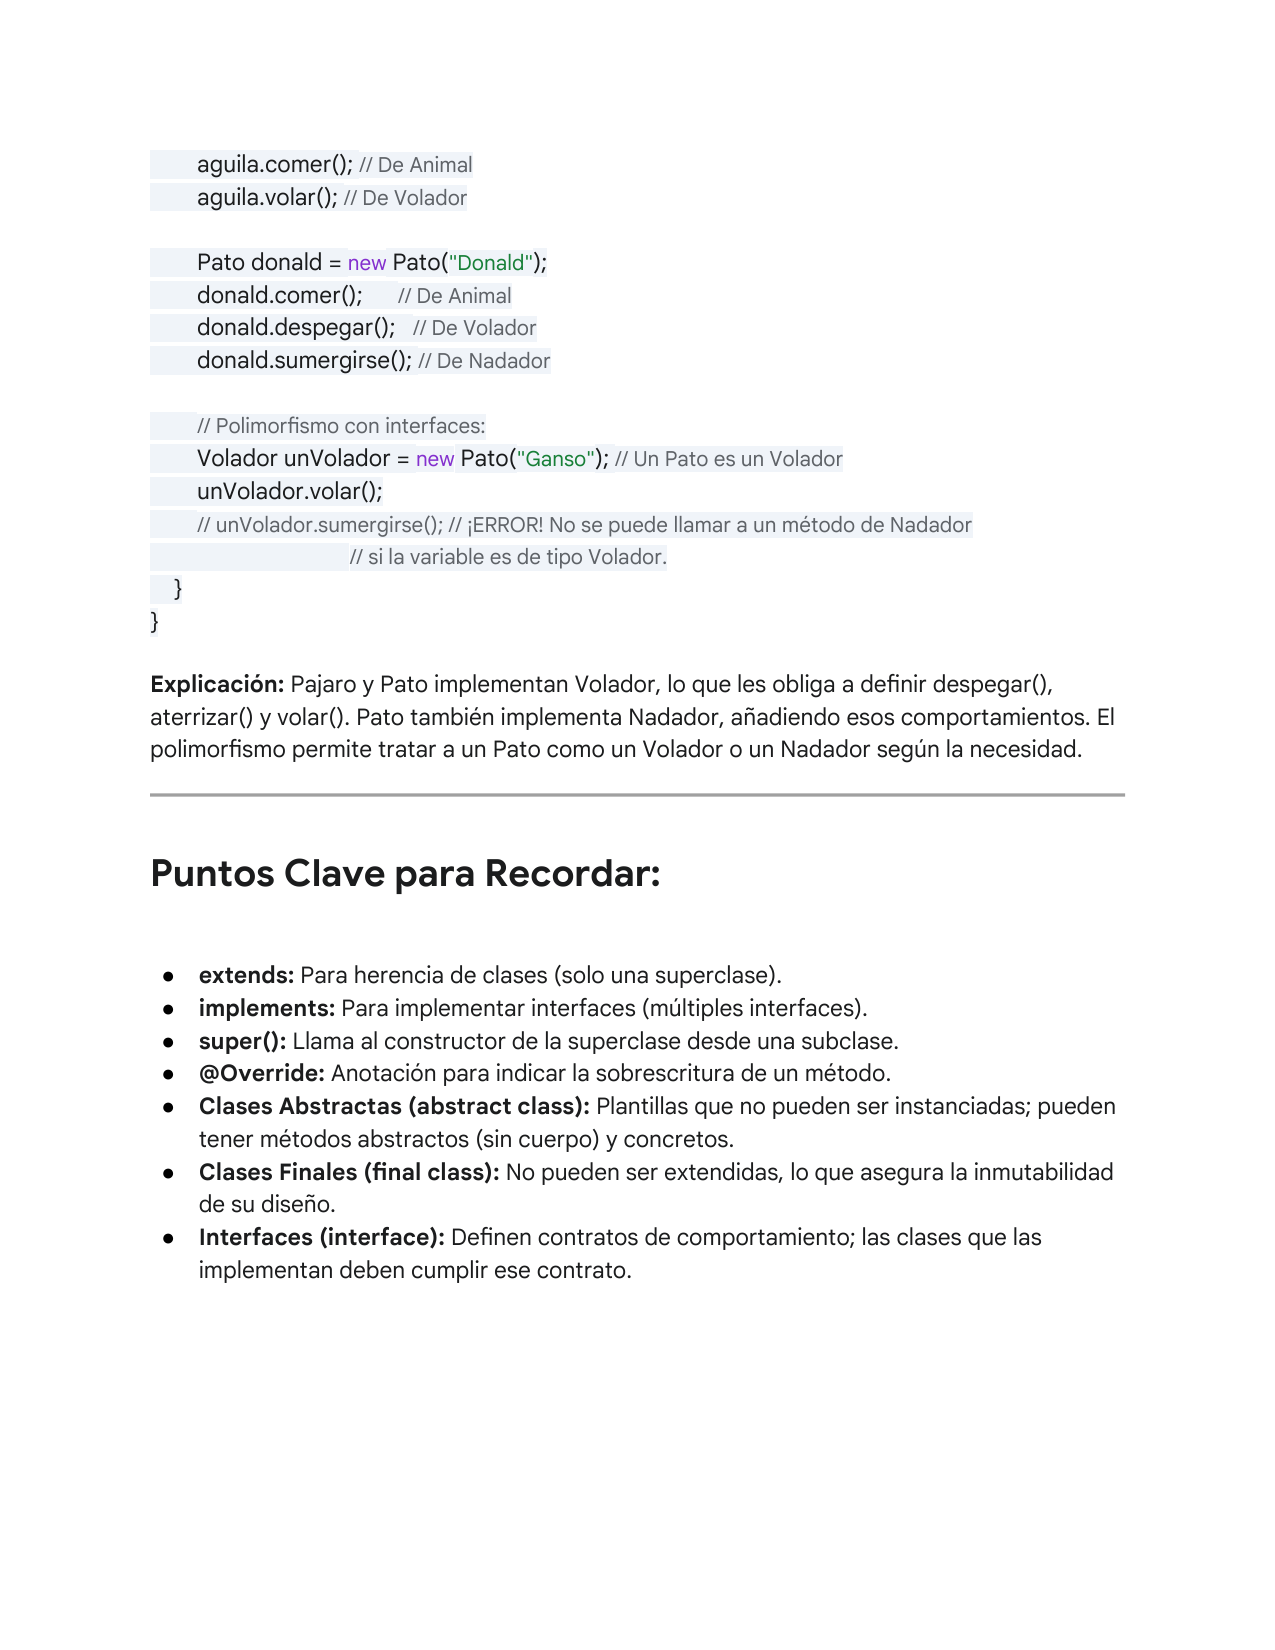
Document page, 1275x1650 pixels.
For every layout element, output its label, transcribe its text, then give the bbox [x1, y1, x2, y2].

text Explicación: Pajaro y Pato implementan Volador, lo que les obliga a definir despegar(), aterrizar() y volar(). Pato también implementa Nadador, añadiendo esos comportamientos. El polimorfismo permite tratar a un Pato como un Volador o un Nadador según la necesidad. [150, 670, 1125, 764]
list implements: Para implementar interfaces (múltiples interfaces). [161, 994, 1125, 1023]
list Clases Abstractas (abstract class): Plantillas que no pueden ser instanciadas; pueden tener métodos abstractos (sin cuerpo) y concretos. [161, 1092, 1125, 1154]
list extends: Para herencia de clases (solo una superclase). [161, 962, 1125, 990]
list Interfaces (interface): Definen contratos de comportamiento; las clases que las implementan deben cumplir ese contrato. [161, 1223, 1125, 1285]
list @Override: Anotación para indicar la sobrescritura de un método. [161, 1060, 1125, 1088]
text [150, 150, 1125, 667]
subtitle Puntos Clave para Recordar: [150, 850, 1125, 897]
list Clases Finales (final class): No pueden ser extendidas, lo que asegura la inmutabilidad de su diseño. [161, 1158, 1125, 1219]
list super(): Llama al constructor de la superclase desde una subclase. [161, 1027, 1125, 1056]
